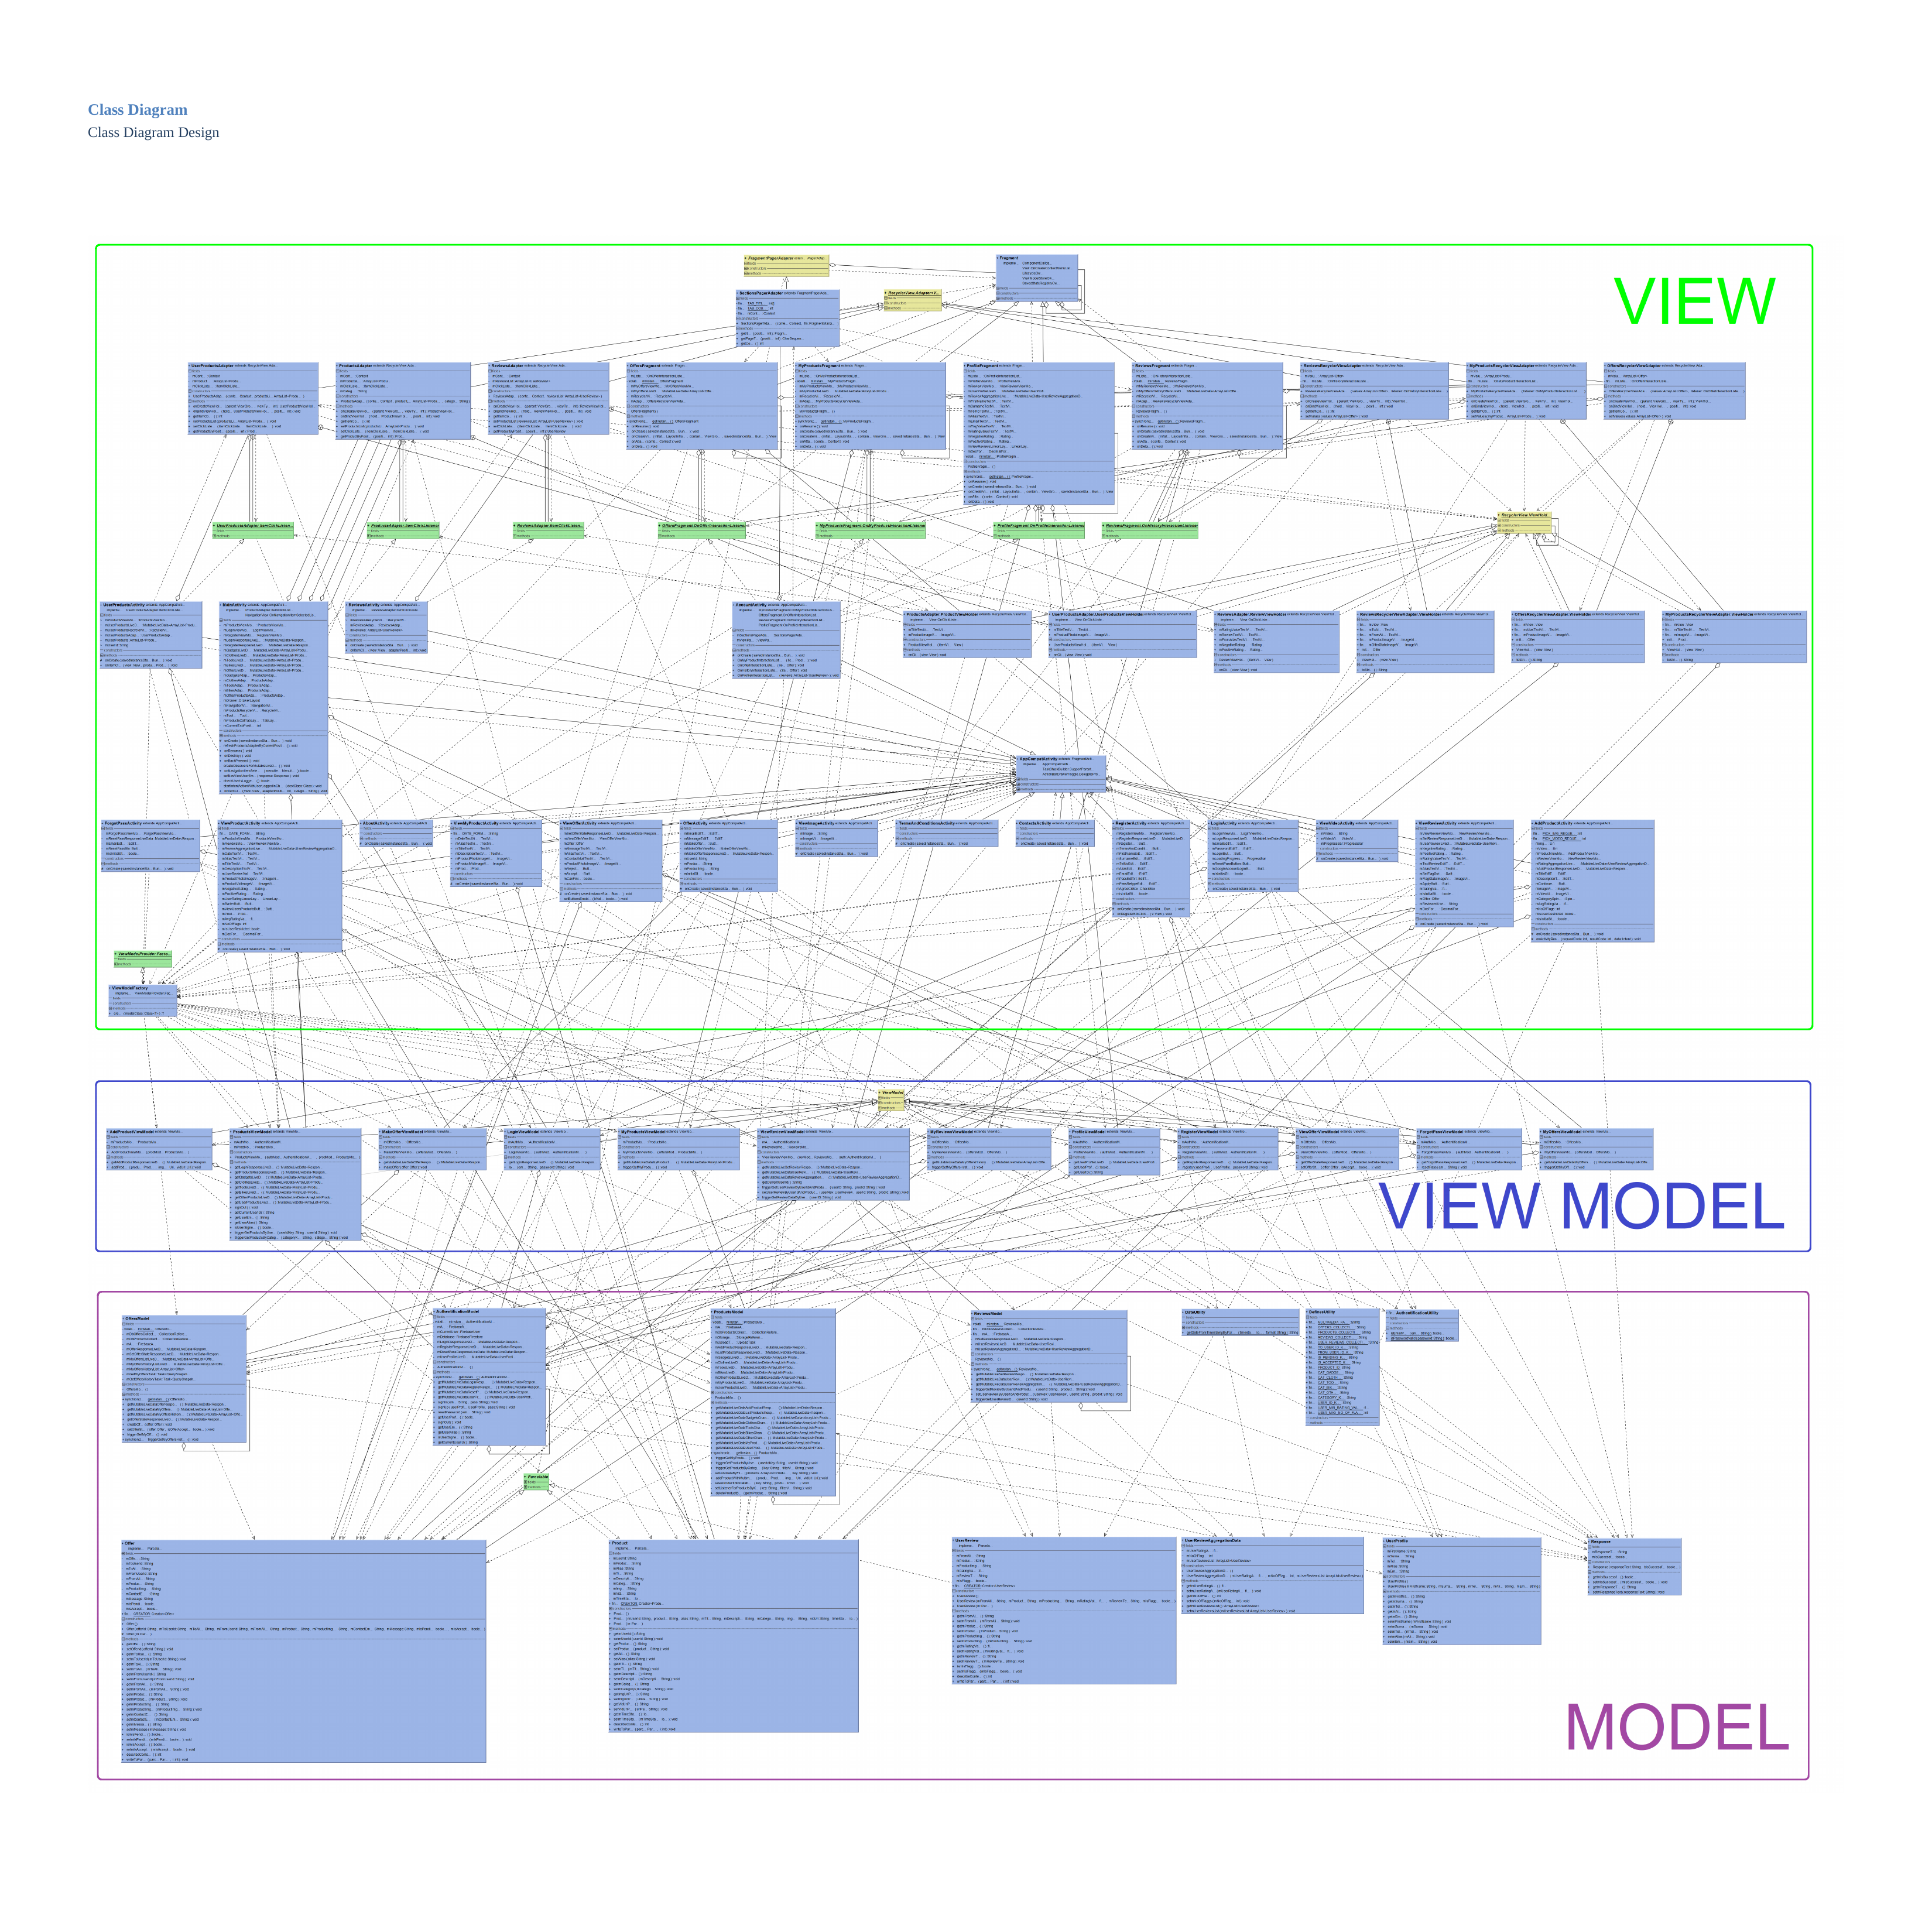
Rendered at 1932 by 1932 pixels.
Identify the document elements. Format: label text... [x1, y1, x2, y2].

text Class Diagram [88, 100, 1844, 118]
picture [88, 235, 1844, 1793]
text Class Diagram Design [88, 124, 1844, 140]
